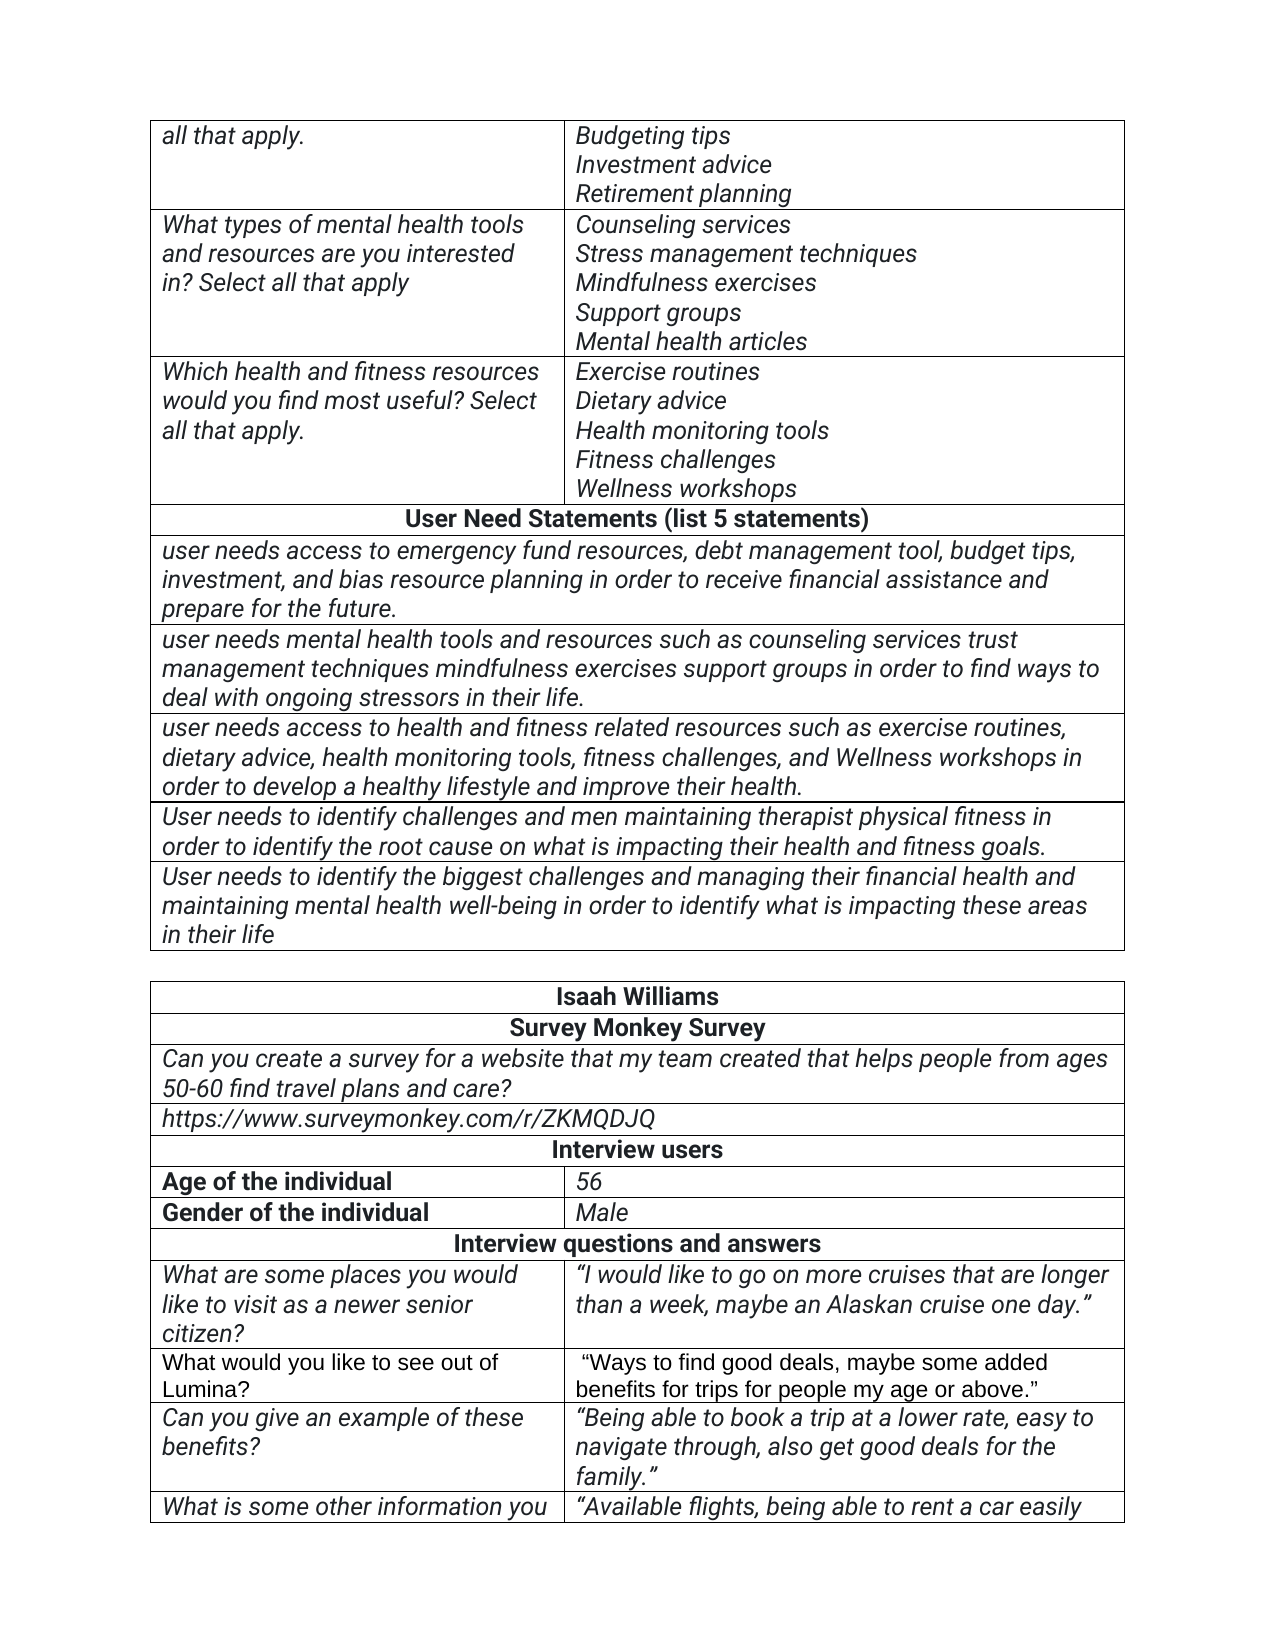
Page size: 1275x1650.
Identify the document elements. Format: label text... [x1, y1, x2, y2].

table_cell user needs mental health tools and resources such as counseling services trust management techniques mindfulness exercises support groups in order to find ways to deal with ongoing stressors in their life. [151, 625, 1124, 713]
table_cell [151, 1492, 564, 1522]
table_cell user needs access to health and fitness related resources such as exercise routines, dietary advice, health monitoring tools, fitness challenges, and Wellness workshops in order to develop a healthy lifestyle and improve their health. [151, 714, 1124, 801]
table_cell “Ways to find good deals, maybe some added benefits for trips for people my age or above.” [565, 1349, 1124, 1402]
table_cell Age of the individual [151, 1167, 564, 1197]
table_cell User needs to identify the biggest challenges and managing their financial health and maintaining mental health well-being in order to identify what is impacting these areas in their life [151, 862, 1124, 950]
table_cell Gender of the individual [151, 1198, 564, 1228]
table_cell Can you create a survey for a website that my team created that helps people from ages 50-60 find travel plans and care? [151, 1045, 1124, 1103]
table_cell https://www.surveymonkey.com/r/ZKMQDJQ [151, 1104, 1124, 1134]
table_cell User needs to identify challenges and men maintaining therapist physical fitness in order to identify the root cause on what is impacting their health and fitness goals. [151, 803, 1124, 861]
table_cell “Being able to book a trip at a lower rate, easy to navigate through, also get good deals for the family.” [565, 1403, 1124, 1491]
table_cell Male [565, 1198, 1124, 1228]
table_cell Counseling services Stress management techniques Mindfulness exercises Support groups Mental health articles [565, 210, 1124, 356]
table_cell user needs access to emergency fund resources, debt management tool, budget tips, investment, and bias resource planning in order to receive financial assistance and prepare for the future. [151, 536, 1124, 624]
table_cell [565, 1492, 1124, 1522]
table_cell What would you like to see out of Lumina? [151, 1349, 564, 1402]
table_header Isaah Williams [151, 982, 1124, 1012]
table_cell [151, 121, 564, 209]
table_cell Exercise routines Dietary advice Health monitoring tools Fitness challenges Wellness workshops [565, 357, 1124, 504]
table_cell Survey Monkey Survey [151, 1014, 1124, 1044]
table_cell Interview users [151, 1136, 1124, 1166]
table_cell “I would like to go on more cruises that are longer than a week, maybe an Alaskan cruise one day.” [565, 1261, 1124, 1348]
table_cell Can you give an example of these benefits? [151, 1403, 564, 1491]
table_cell Interview questions and answers [151, 1229, 1124, 1259]
table_cell 56 [565, 1167, 1124, 1197]
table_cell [565, 121, 1124, 209]
table_cell Which health and fitness resources would you find most useful? Select all that apply. [151, 357, 564, 504]
table_cell What are some places you would like to visit as a newer senior citizen? [151, 1261, 564, 1348]
table_cell User Need Statements (list 5 statements) [151, 505, 1124, 535]
table_cell What types of mental health tools and resources are you interested in? Select all that apply [151, 210, 564, 356]
